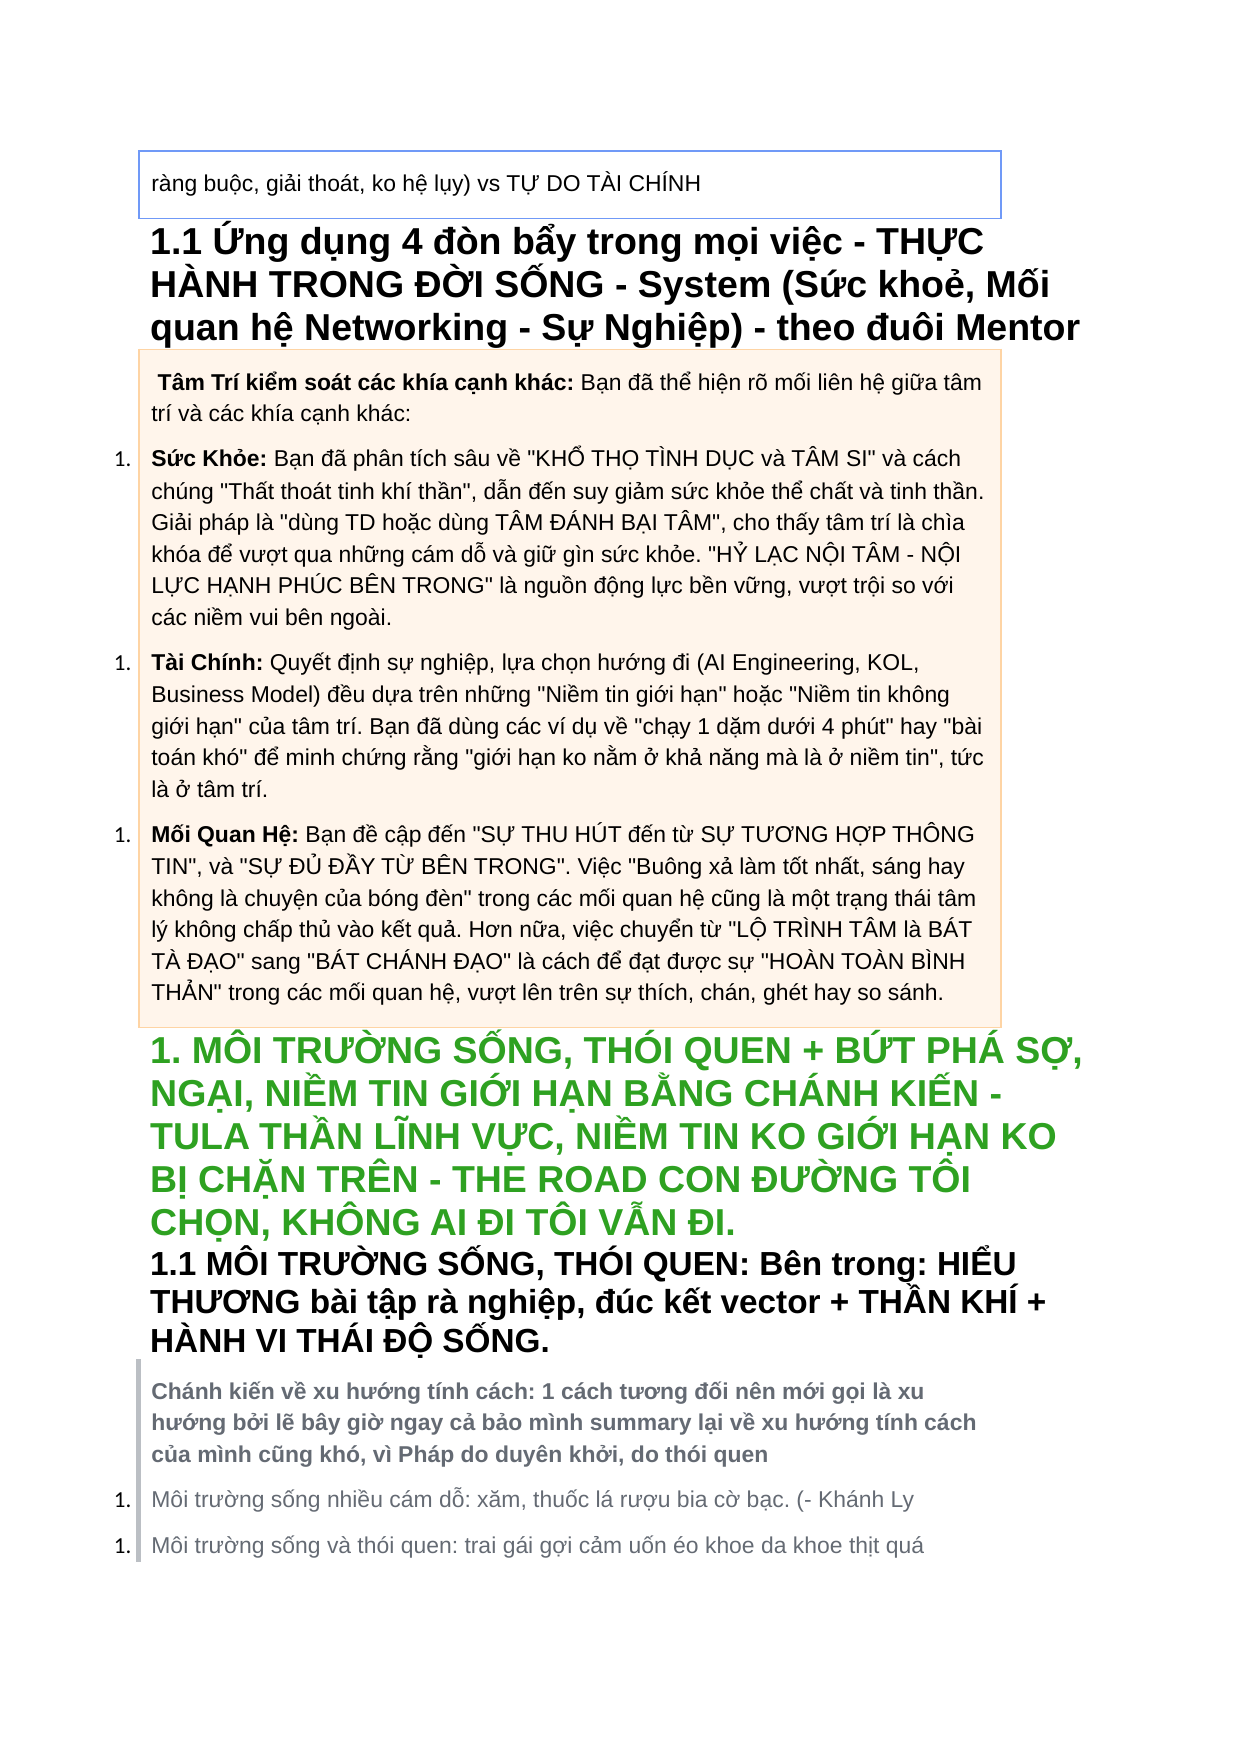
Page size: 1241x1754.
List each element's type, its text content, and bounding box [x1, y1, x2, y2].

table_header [140, 152, 1000, 217]
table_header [141, 1359, 1001, 1562]
table_header Tâm Trí kiểm soát các khía cạnh khác: Bạn đã thể hiện rõ mối liên hệ giữa tâm trí và các khía cạnh khác: Sức Khỏe: Bạn đã phân tích sâu về "KHỔ THỌ TÌNH DỤC và TÂM SI" và cách chúng "Thất thoát tinh khí thần", dẫn đến suy giảm sức khỏe thể chất và tinh thần. Giải pháp là "dùng TD hoặc dùng TÂM ĐÁNH BẠI TÂM", cho thấy tâm trí là chìa khóa để vượt qua những cám dỗ và giữ gìn sức khỏe. "HỶ LẠC NỘI TÂM - NỘI LỰC HẠNH PHÚC BÊN TRONG" là nguồn động lực bền vững, vượt trội so với các niềm vui bên ngoài. Tài Chính: Quyết định sự nghiệp, lựa chọn hướng đi (AI Engineering, KOL, Business Model) đều dựa trên những "Niềm tin giới hạn" hoặc "Niềm tin không giới hạn" của tâm trí. Bạn đã dùng các ví dụ về "chạy 1 dặm dưới 4 phút" hay "bài toán khó" để minh chứng rằng "giới hạn ko nằm ở khả năng mà là ở niềm tin", tức là ở tâm trí. Mối Quan Hệ: Bạn đề cập đến "SỰ THU HÚT đến từ SỰ TƯƠNG HỢP THÔNG TIN", và "SỰ ĐỦ ĐẦY TỪ BÊN TRONG". Việc "Buông xả làm tốt nhất, sáng hay không là chuyện của bóng đèn" trong các mối quan hệ cũng là một trạng thái tâm lý không chấp thủ vào kết quả. Hơn nữa, việc chuyển từ "LỘ TRÌNH TÂM là BÁT TÀ ĐẠO" sang "BÁT CHÁNH ĐẠO" là cách để đạt được sự "HOÀN TOÀN BÌNH THẢN" trong các mối quan hệ, vượt lên trên sự thích, chán, ghét hay so sánh. [140, 350, 1000, 1027]
